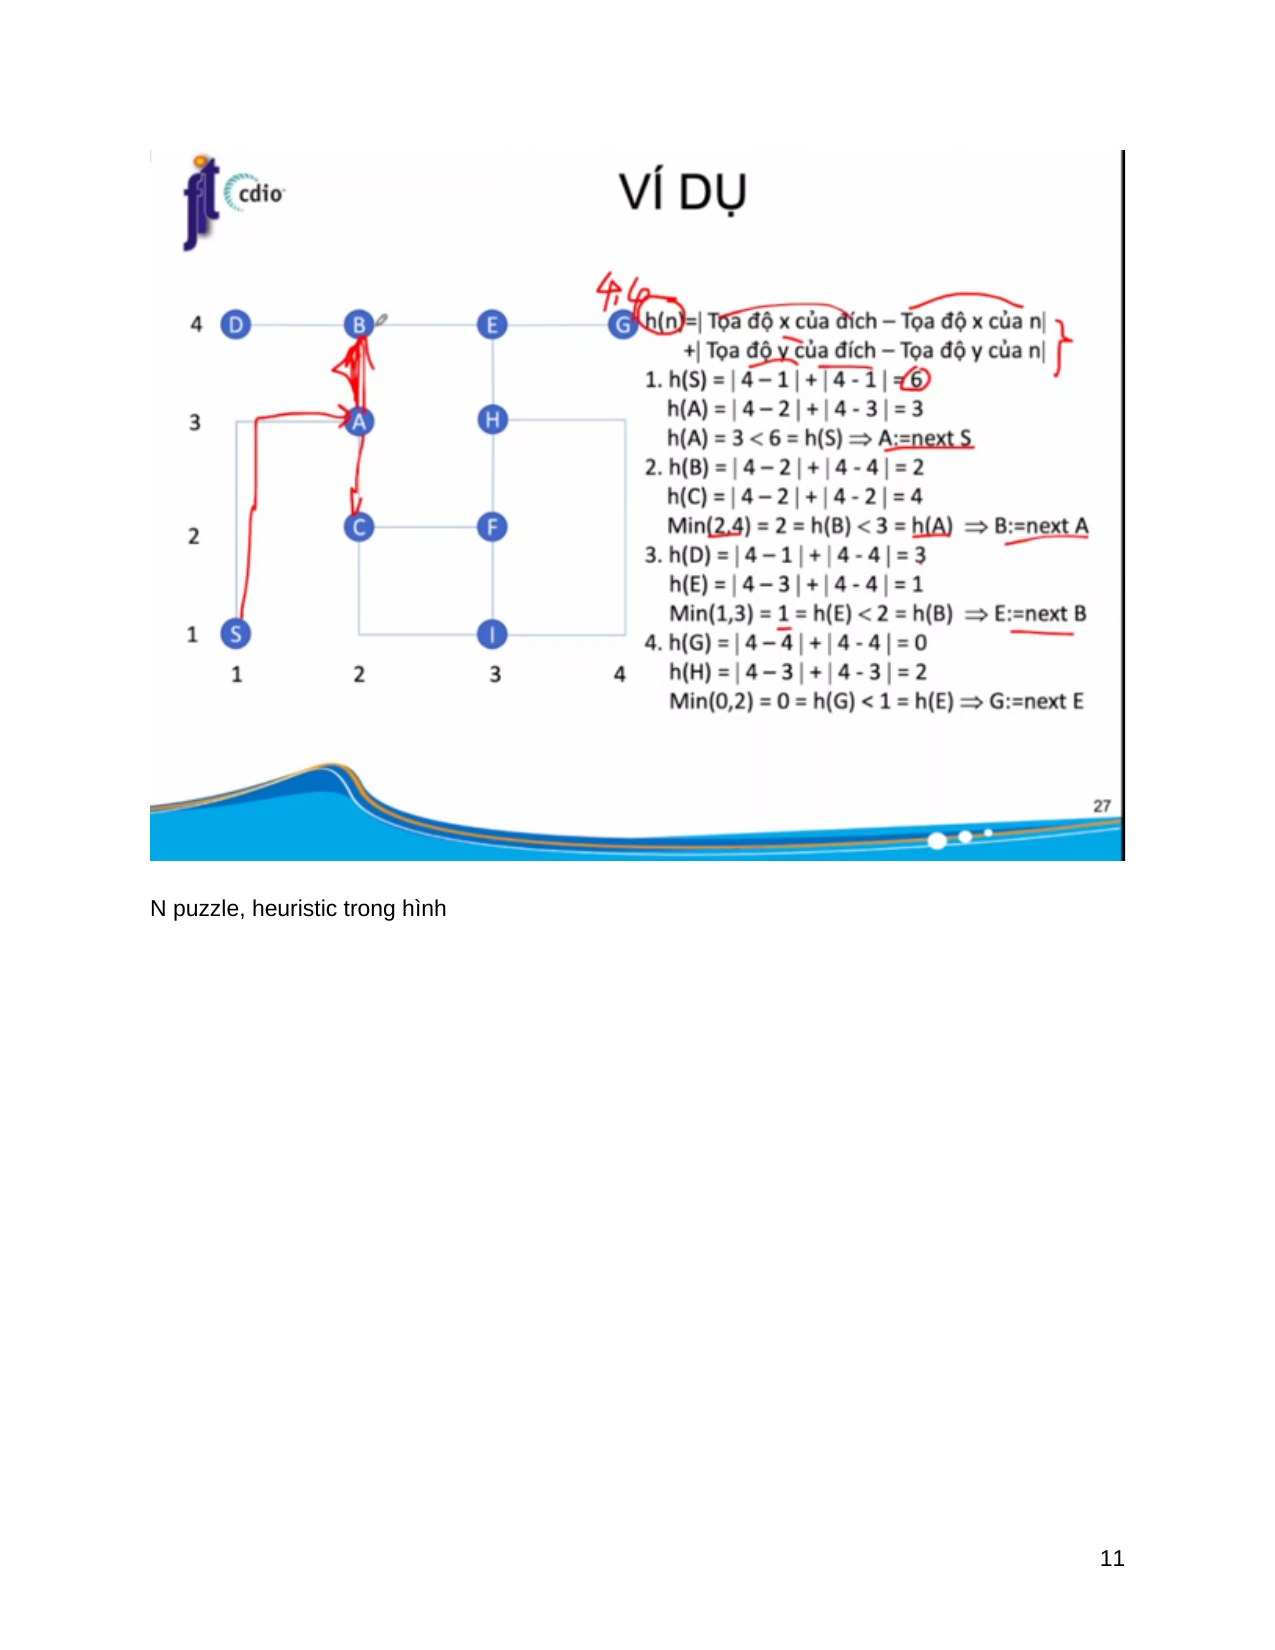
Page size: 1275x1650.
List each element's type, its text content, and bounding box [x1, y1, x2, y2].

picture [150, 150, 1125, 861]
text N puzzle, heuristic trong hình [150, 894, 1125, 921]
